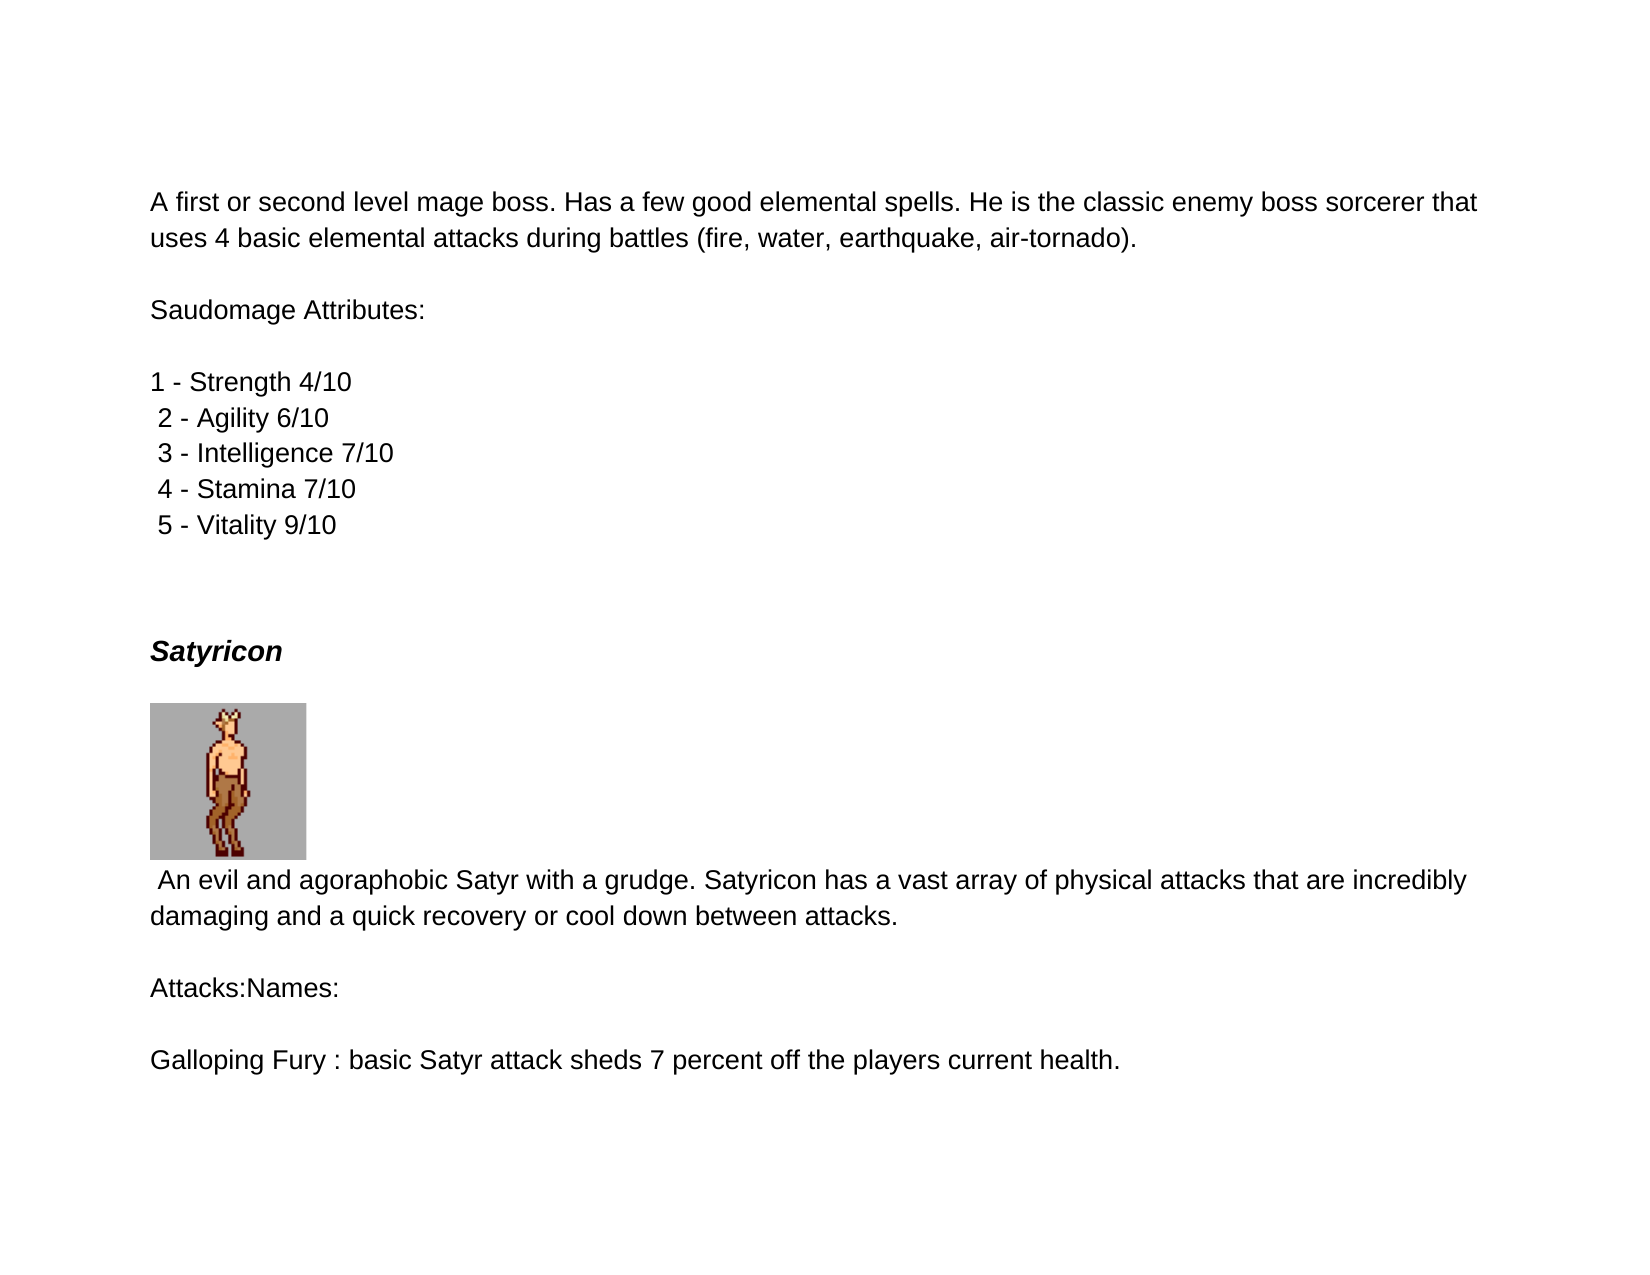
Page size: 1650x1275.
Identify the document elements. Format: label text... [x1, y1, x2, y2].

text Saudomage Attributes: [150, 294, 1500, 325]
text 5 - Vitality 9/10 [150, 509, 1500, 541]
text Galloping Fury : basic Satyr attack sheds 7 percent off the players current health. [150, 1044, 1500, 1075]
subtitle Satyricon [150, 634, 1500, 667]
text An evil and agoraphobic Satyr with a grudge. Satyricon has a vast array of physical attacks that are incredibly damaging and a quick recovery or cool down between attacks. [150, 864, 1500, 931]
text 3 - Intelligence 7/10 [150, 437, 1500, 469]
text 2 - Agility 6/10 [150, 402, 1500, 433]
text Attacks:Names: [150, 972, 1500, 1003]
text 4 - Stamina 7/10 [150, 473, 1500, 505]
picture [150, 703, 307, 860]
text A first or second level mage boss. Has a few good elemental spells. He is the classic enemy boss sorcerer that uses 4 basic elemental attacks during battles (fire, water, earthquake, air-tornado). [150, 186, 1500, 253]
text 1 - Strength 4/10 [150, 366, 1500, 397]
